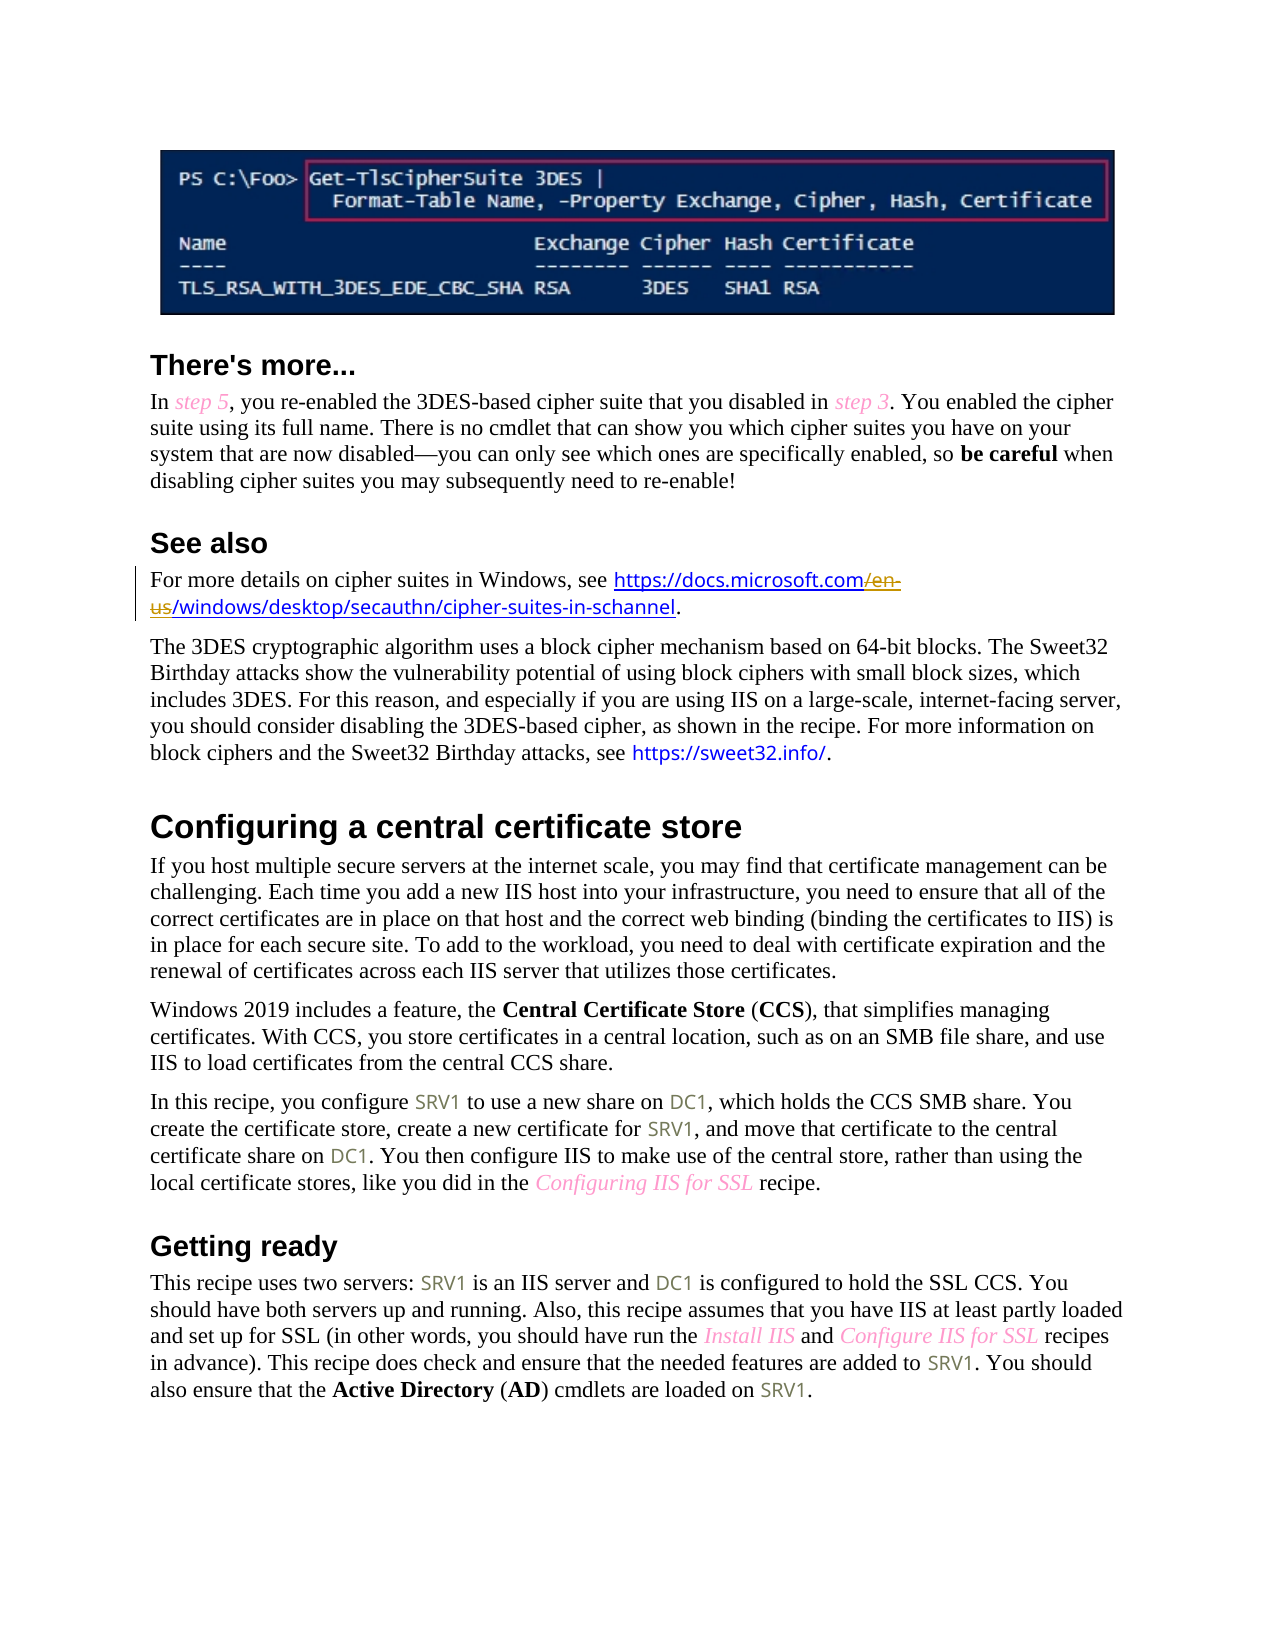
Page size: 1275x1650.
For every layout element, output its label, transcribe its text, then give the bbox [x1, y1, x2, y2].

text Windows 2019 includes a feature, the Central Certificate Store (CCS), that simplifies managing certificates. With CCS, you store certificates in a central location, such as on an SMB file share, and use IIS to load certificates from the central CCS share. [150, 996, 1125, 1075]
subtitle Getting ready [150, 1229, 1125, 1263]
text This recipe uses two servers: SRV1 is an IIS server and DC1 is configured to hold the SSL CCS. You should have both servers up and running. Also, this recipe assumes that you have IIS at least partly loaded and set up for SSL (in other words, you should have run the Install IIS and Configure IIS for SSL recipes in advance). This recipe does check and ensure that the needed features are added to SRV1. You should also ensure that the Active Directory (AD) cmdlets are loaded on SRV1. [150, 1269, 1125, 1403]
text In this recipe, you configure SRV1 to use a new share on DC1, which holds the CCS SMB share. You create the certificate store, create a new certificate for SRV1, and move that certificate to the central certificate share on DC1. You then configure IIS to make use of the central store, rather than using the local certificate stores, like you did in the Configuring IIS for SSL recipe. [150, 1088, 1125, 1196]
subtitle Configuring a central certificate store [150, 807, 1125, 846]
text For more details on cipher suites in Windows, see https://docs.microsoft.com/windows/desktop/secauthn/cipher-suites-in-schannel. [150, 566, 1125, 621]
text The 3DES cryptographic algorithm uses a block cipher mechanism based on 64-bit blocks. The Sweet32 Birthday attacks show the vulnerability potential of using block ciphers with small block sizes, which includes 3DES. For this reason, and especially if you are using IIS on a large-scale, internet-facing server, you should consider disabling the 3DES-based cipher, as shown in the recipe. For more information on block ciphers and the Sweet32 Birthday attacks, see https://sweet32.info/. [150, 633, 1125, 766]
subtitle There's more... [150, 348, 1125, 381]
text If you host multiple secure servers at the internet scale, you may find that certificate management can be challenging. Each time you add a new IIS host into your infrastructure, you need to ensure that all of the correct certificates are in place on that host and the correct web binding (binding the certificates to IIS) is in place for each secure site. To add to the workload, you need to deal with certificate expiration and the renewal of certificates across each IIS server that utilizes those certificates. [150, 852, 1125, 984]
picture [160, 150, 1115, 315]
text In step 5, you re-enabled the 3DES-based cipher suite that you disabled in step 3. You enabled the cipher suite using its full name. There is no cmdlet that can show you which cipher suites you have on your system that are now disabled—you can only see which ones are specifically enabled, so be careful when disabling cipher suites you may subsequently need to re-enable! [150, 388, 1125, 493]
subtitle See also [150, 526, 1125, 560]
